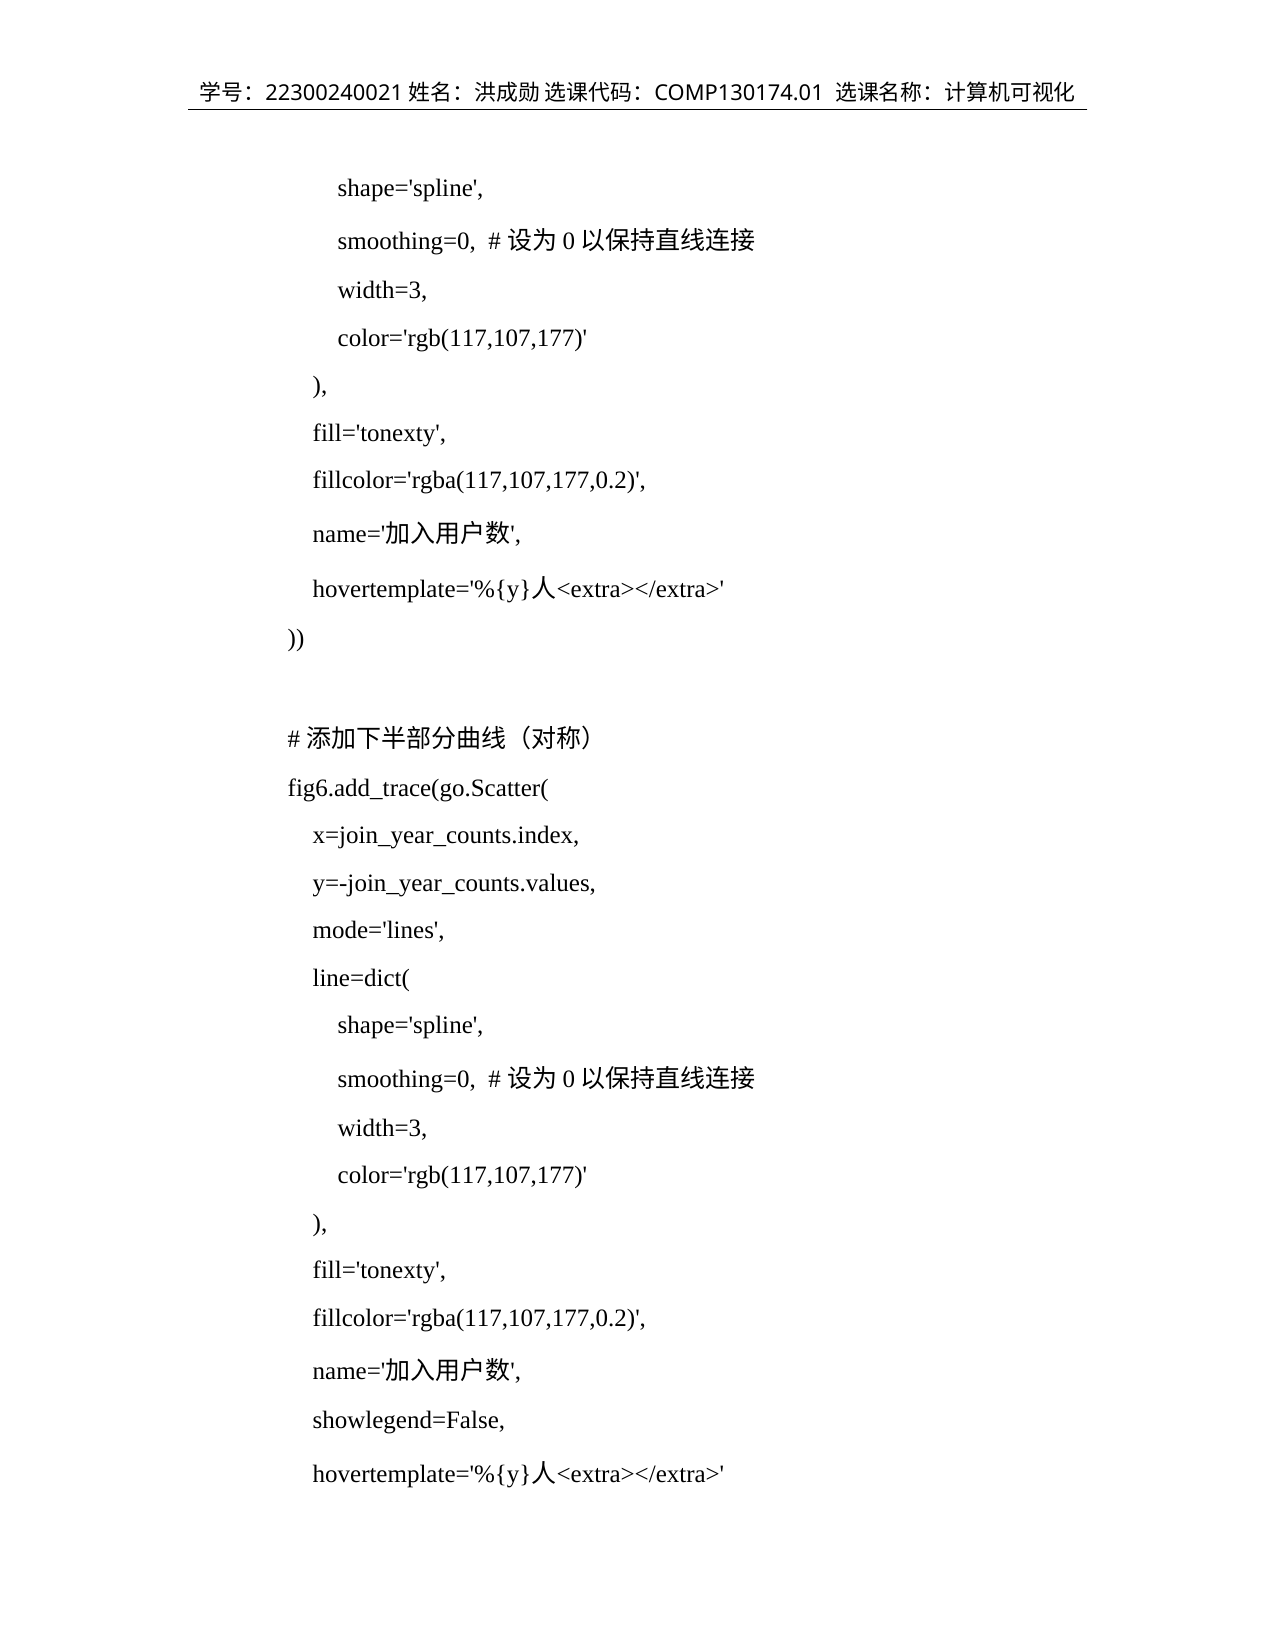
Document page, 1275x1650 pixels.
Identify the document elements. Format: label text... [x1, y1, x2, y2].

text hovertemplate='%{y}人<extra></extra>' [262, 568, 1087, 604]
text fill='tonexty', [262, 418, 1087, 447]
text shape='spline', [262, 173, 1087, 202]
text width=3, [262, 1113, 1087, 1142]
text x=join_year_counts.index, [262, 821, 1087, 849]
text y=-join_year_counts.values, [262, 868, 1087, 897]
text hovertemplate='%{y}人<extra></extra>' [262, 1453, 1087, 1489]
text ), [262, 371, 1087, 399]
text color='rgb(117,107,177)' [262, 1161, 1087, 1189]
text ), [262, 1208, 1087, 1237]
text fillcolor='rgba(117,107,177,0.2)', [262, 466, 1087, 494]
text fillcolor='rgba(117,107,177,0.2)', [262, 1303, 1087, 1332]
text )) [262, 623, 1087, 652]
text smoothing=0, # 设为0以保持直线连接 [262, 1058, 1087, 1094]
text line=dict( [262, 963, 1087, 992]
text width=3, [262, 276, 1087, 304]
text color='rgb(117,107,177)' [262, 323, 1087, 352]
text mode='lines', [262, 916, 1087, 944]
text fill='tonexty', [262, 1256, 1087, 1284]
text smoothing=0, # 设为0以保持直线连接 [262, 221, 1087, 257]
text name='加入用户数', [262, 513, 1087, 549]
text fig6.add_trace(go.Scatter( [262, 773, 1087, 802]
text name='加入用户数', [262, 1351, 1087, 1387]
text showlegend=False, [262, 1406, 1087, 1434]
text shape='spline', [262, 1011, 1087, 1039]
text # 添加下半部分曲线（对称） [262, 718, 1087, 754]
